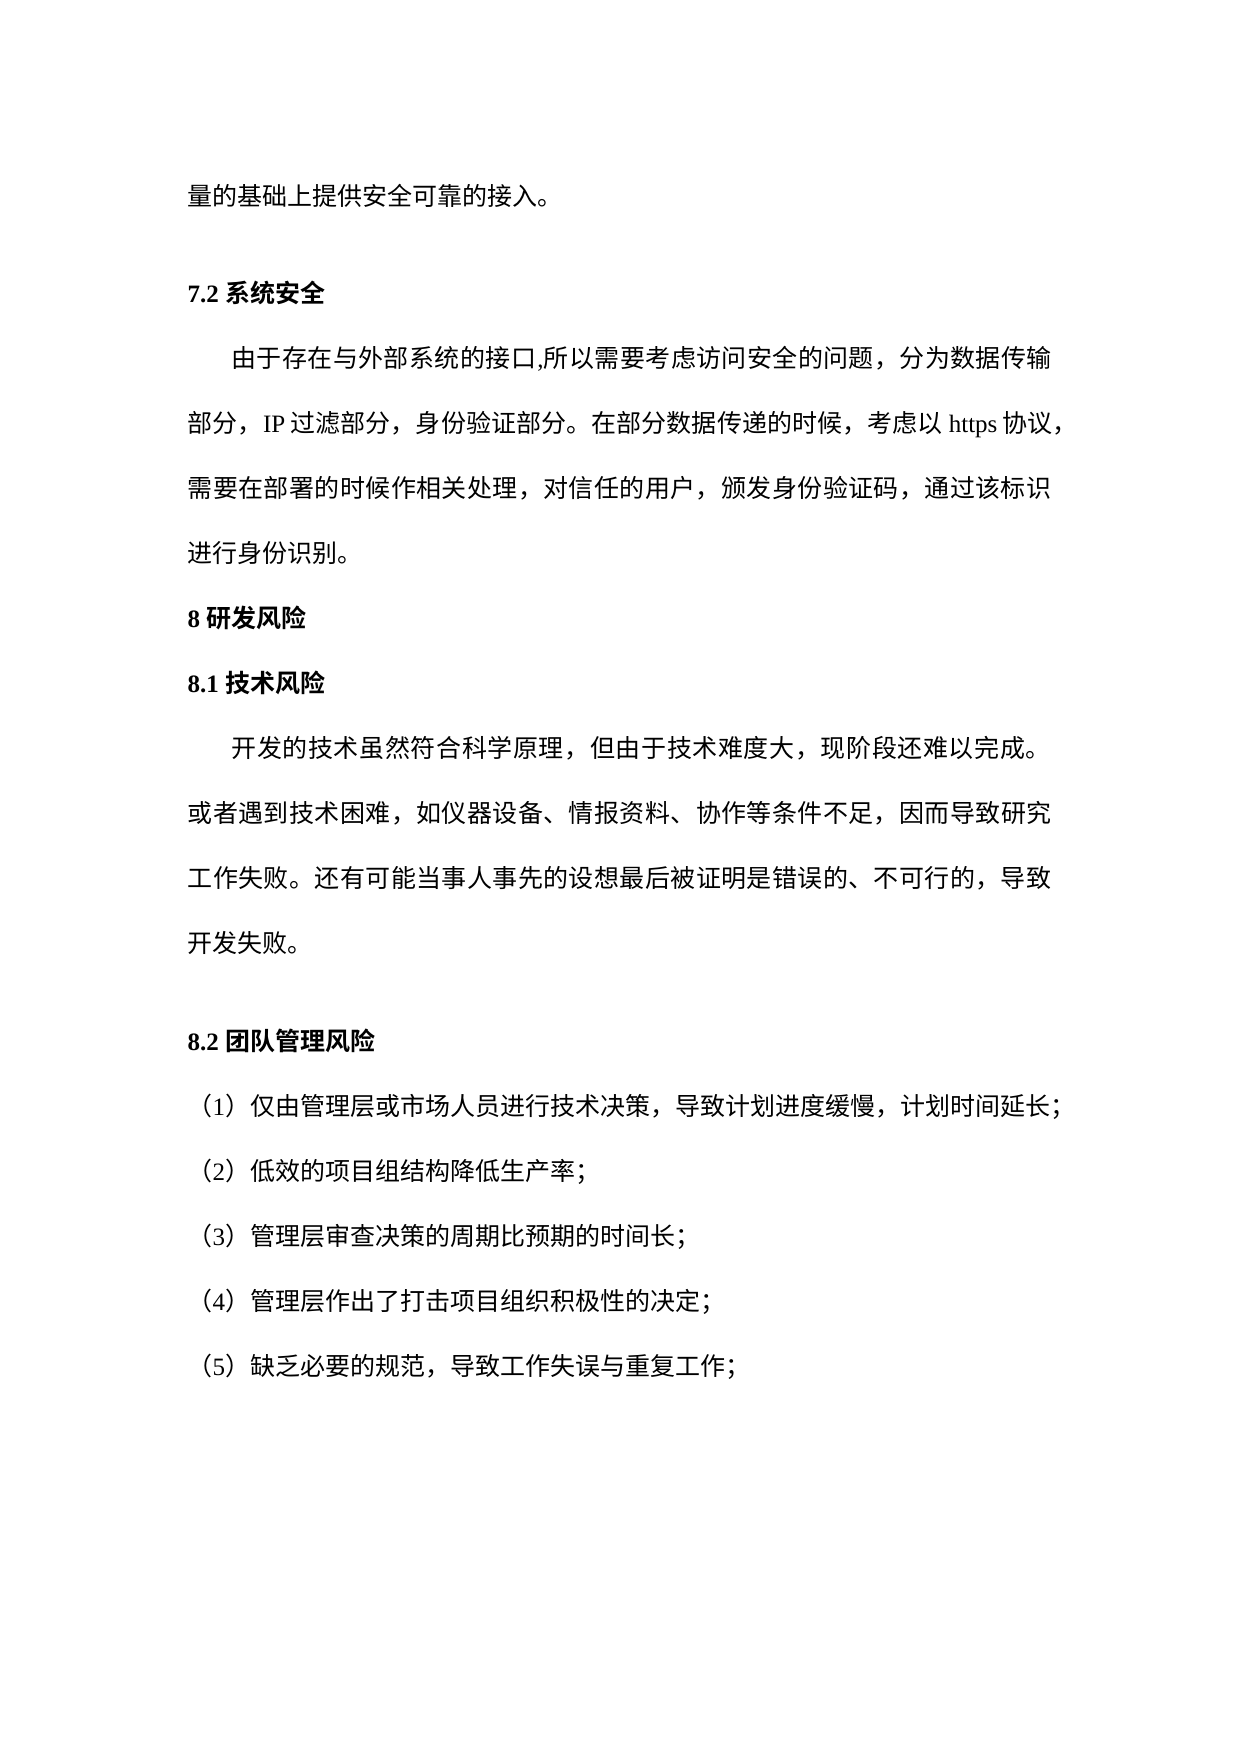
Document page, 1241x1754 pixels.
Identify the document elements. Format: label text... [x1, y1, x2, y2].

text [187, 162, 1053, 227]
text 8 研发风险 [187, 584, 1053, 649]
text （2）低效的项目组结构降低生产率； （3）管理层审查决策的周期比预期的时间长； [187, 1137, 1053, 1267]
text 开发的技术虽然符合科学原理，但由于技术难度大，现阶段还难以完成。或者遇到技术困难，如仪器设备、情报资料、协作等条件不足，因而导致研究工作失败。还有可能当事人事先的设想最后被证明是错误的、不可行的，导致开发失败。 [187, 714, 1053, 974]
text 由于存在与外部系统的接口,所以需要考虑访问安全的问题，分为数据传输部分，IP过滤部分，身份验证部分。在部分数据传递的时候，考虑以https协议，需要在部署的时候作相关处理，对信任的用户，颁发身份验证码，通过该标识进行身份识别。 [187, 324, 1053, 584]
text 8.1 技术风险 [187, 649, 1053, 714]
text （5）缺乏必要的规范，导致工作失误与重复工作； [187, 1332, 1053, 1397]
text （1）仅由管理层或市场人员进行技术决策，导致计划进度缓慢，计划时间延长； [187, 1072, 1053, 1137]
text 8.2 团队管理风险 [187, 1007, 1053, 1072]
text （4）管理层作出了打击项目组织积极性的决定； [187, 1267, 1053, 1332]
text 7.2 系统安全 [187, 259, 1053, 324]
